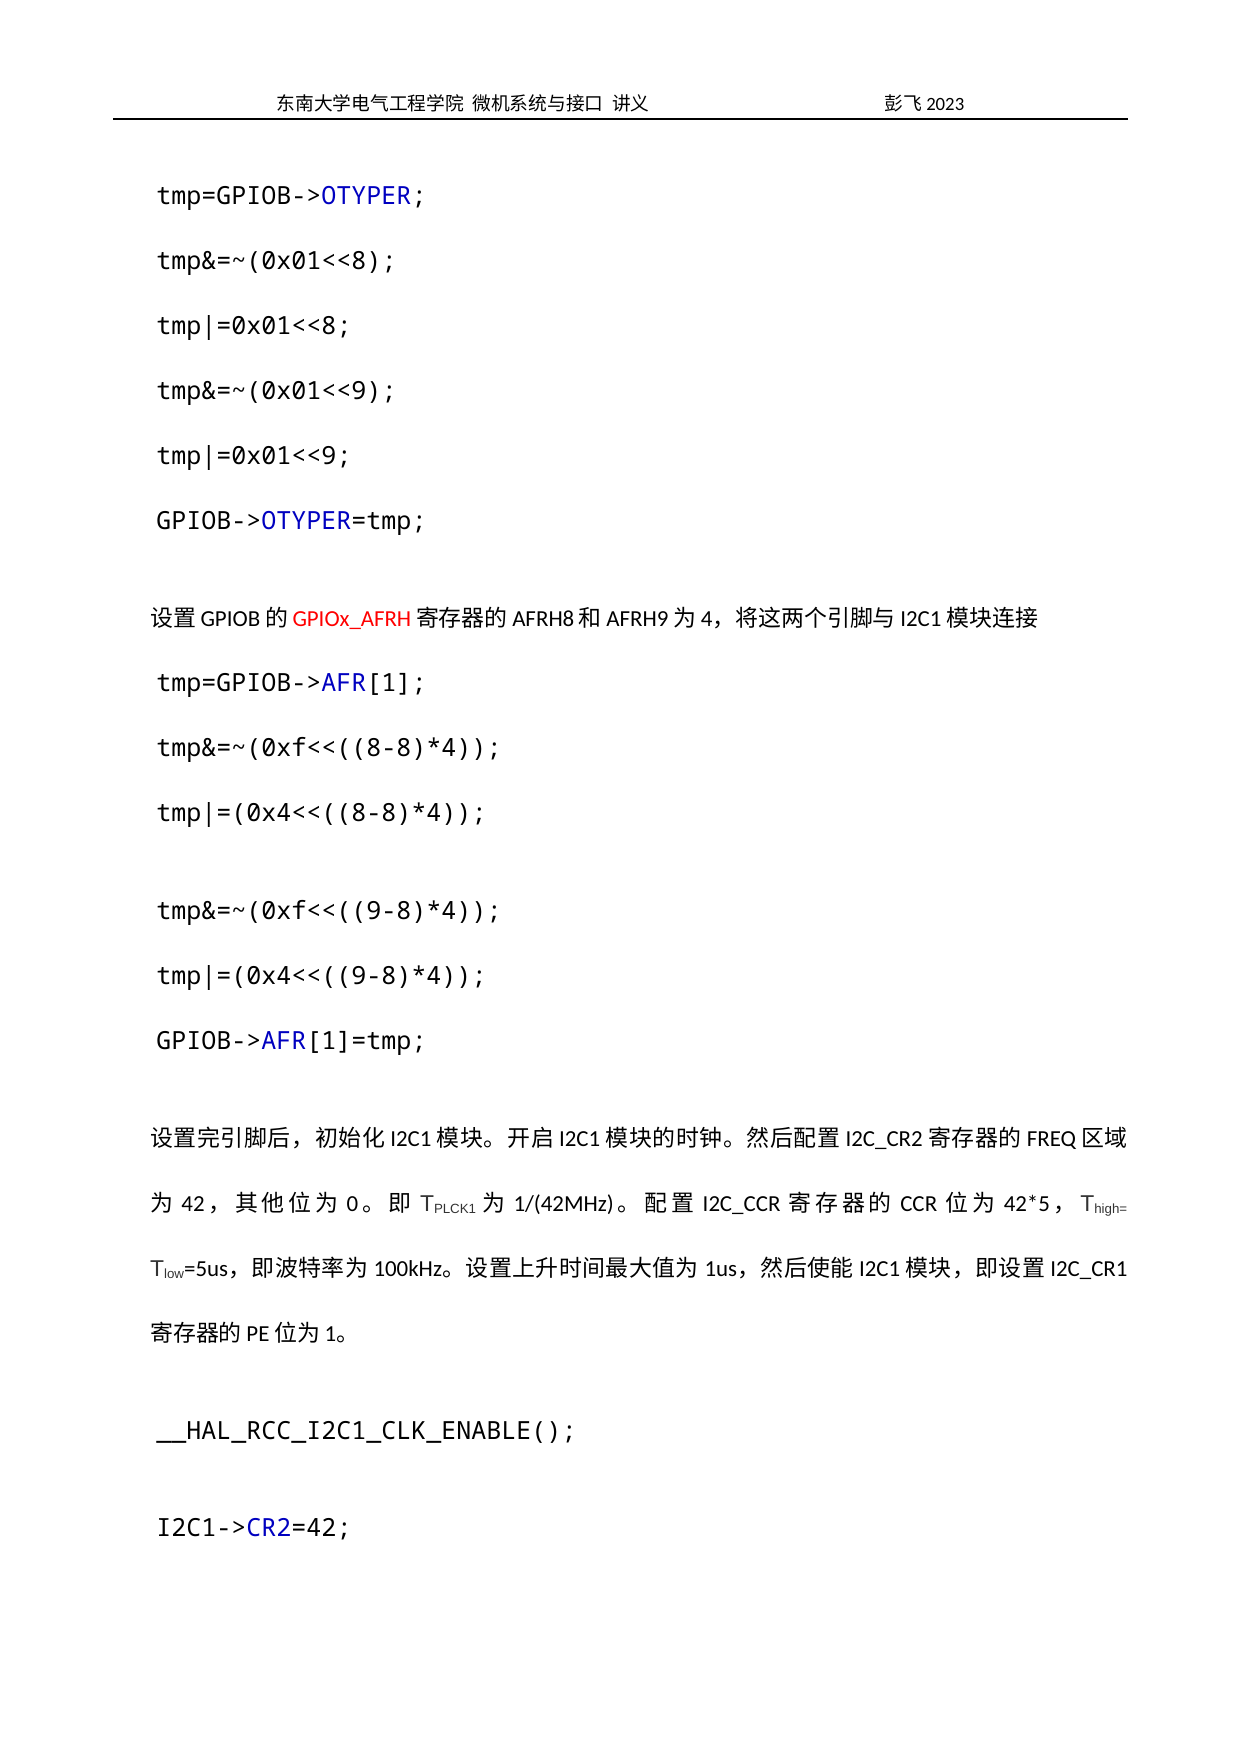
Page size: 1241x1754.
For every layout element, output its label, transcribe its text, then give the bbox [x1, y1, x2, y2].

text tmp=GPIOB->OTYPER; [112, 162, 1128, 227]
text tmp|=(0x4<<((9-8)*4)); [112, 942, 1128, 1007]
text GPIOB->AFR[1]=tmp; [112, 1007, 1128, 1072]
text tmp&=~(0xf<<((8-8)*4)); [112, 714, 1128, 779]
text __HAL_RCC_I2C1_CLK_ENABLE(); [112, 1397, 1128, 1462]
text tmp|=(0x4<<((8-8)*4)); [112, 779, 1128, 844]
text tmp|=0x01<<8; [112, 292, 1128, 357]
list 设置GPIOB的GPIOx_AFRH寄存器的AFRH8和AFRH9为4，将这两个引脚与I2C1模块连接 [150, 584, 1128, 649]
text tmp|=0x01<<9; [112, 422, 1128, 487]
list 设置完引脚后，初始化I2C1模块。开启I2C1模块的时钟。然后配置I2C_CR2寄存器的FREQ区域为42，其他位为0。即TPLCK1为1/(42MHz)。配置I2C_CCR寄存器的CCR位为42*5，Thigh= Tlow=5us，即波特率为100kHz。设置上升时间最大值为1us，然后使能I2C1模块，即设置I2C_CR1寄存器的PE位为1。 [150, 1104, 1128, 1364]
text tmp&=~(0xf<<((9-8)*4)); [112, 877, 1128, 942]
text tmp=GPIOB->AFR[1]; [112, 649, 1128, 714]
text I2C1->CR2=42; [112, 1494, 1128, 1559]
text tmp&=~(0x01<<9); [112, 357, 1128, 422]
text tmp&=~(0x01<<8); [112, 227, 1128, 292]
text GPIOB->OTYPER=tmp; [112, 487, 1128, 552]
